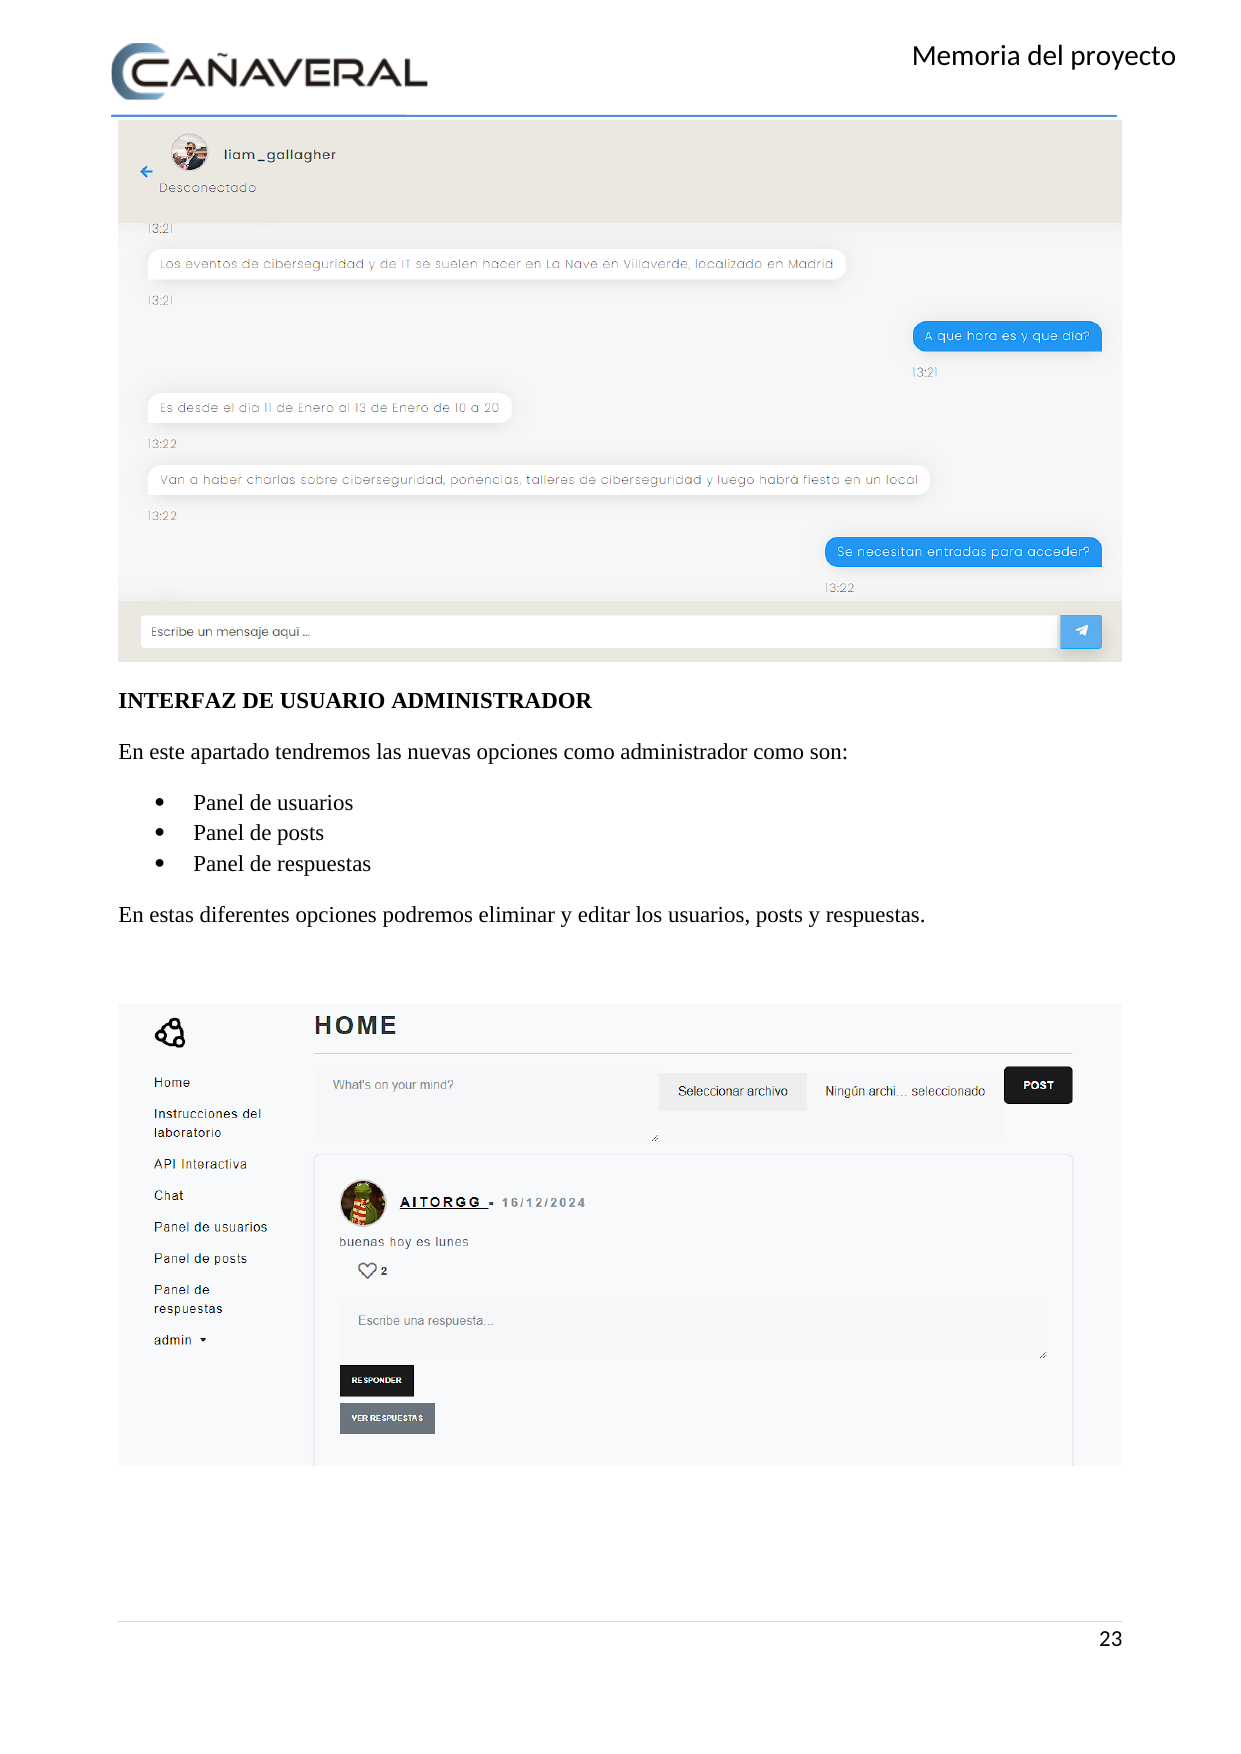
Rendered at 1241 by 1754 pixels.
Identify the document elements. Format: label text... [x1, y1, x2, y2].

list Panel de usuarios [156, 789, 1122, 816]
text INTERFAZ DE USUARIO ADMINISTRADOR [118, 687, 1122, 713]
text En estas diferentes opciones podremos eliminar y editar los usuarios, posts y respuestas. [118, 901, 1122, 927]
list Panel de posts [156, 819, 1122, 846]
picture [118, 1004, 1123, 1466]
picture [118, 118, 1123, 662]
text En este apartado tendremos las nuevas opciones como administrador como son: [118, 738, 1122, 764]
picture [111, 43, 427, 99]
list Panel de respuestas [156, 849, 1122, 876]
